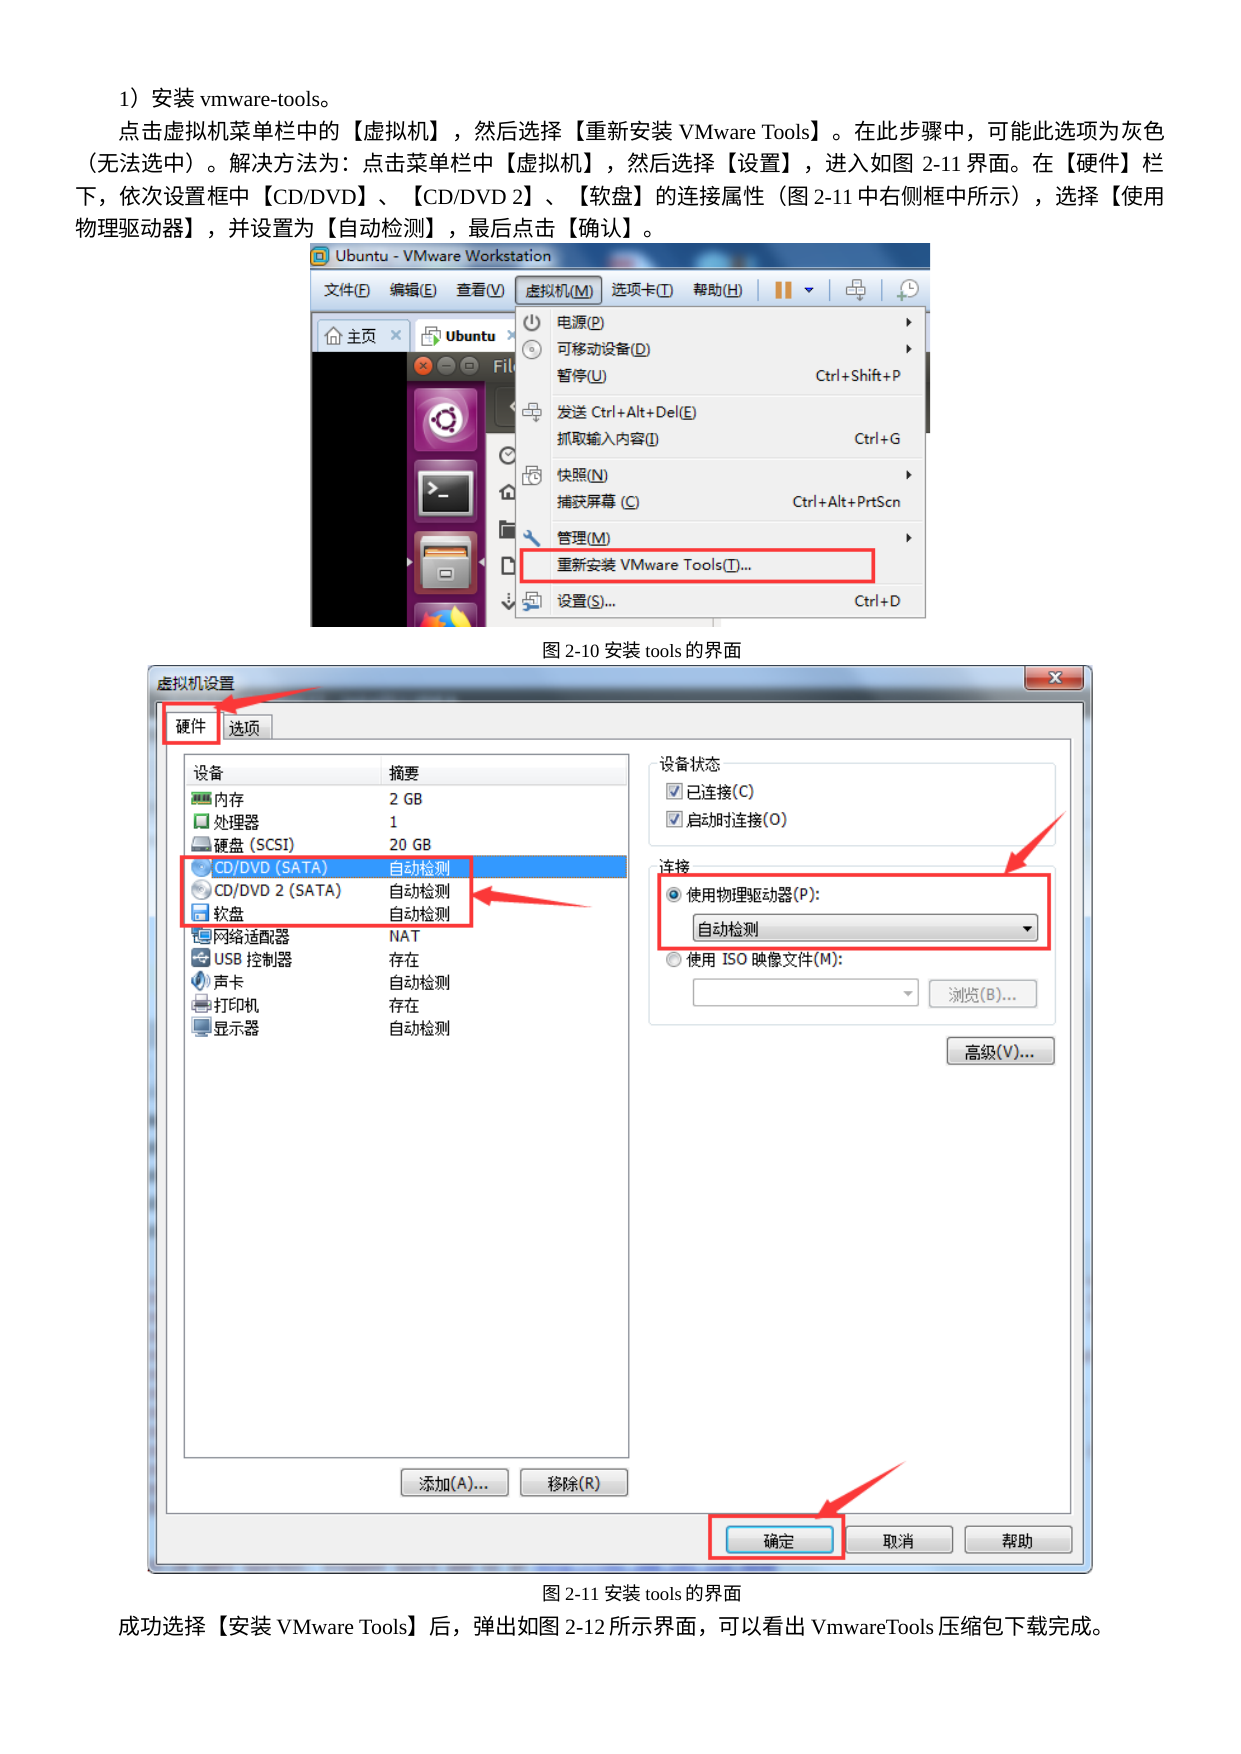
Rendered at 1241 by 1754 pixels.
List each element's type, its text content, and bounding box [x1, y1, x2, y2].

list 安装vmware-tools。 [75, 81, 1165, 113]
text 图2-11 安装tools的界面 [75, 1576, 1165, 1608]
picture [310, 243, 930, 627]
text 成功选择【安装VMware Tools】后，弹出如图2-12所示界面，可以看出VmwareTools压缩包下载完成。 [75, 1608, 1165, 1641]
text 图2-10 安装tools的界面 [75, 633, 1165, 666]
text 点击虚拟机菜单栏中的【虚拟机】，然后选择【重新安装VMware Tools】。在此步骤中，可能此选项为灰色（无法选中）。解决方法为：点击菜单栏中【虚拟机】，然后选择【设置】，进入如图2-11界面。在【硬件】栏下，依次设置框中【CD/DVD】、【CD/DVD 2】、【软盘】的连接属性（图2-11中右侧框中所示），选择【使用物理驱动器】，并设置为【自动检测】，最后点击【确认】。 [75, 113, 1165, 243]
picture [147, 665, 1093, 1574]
